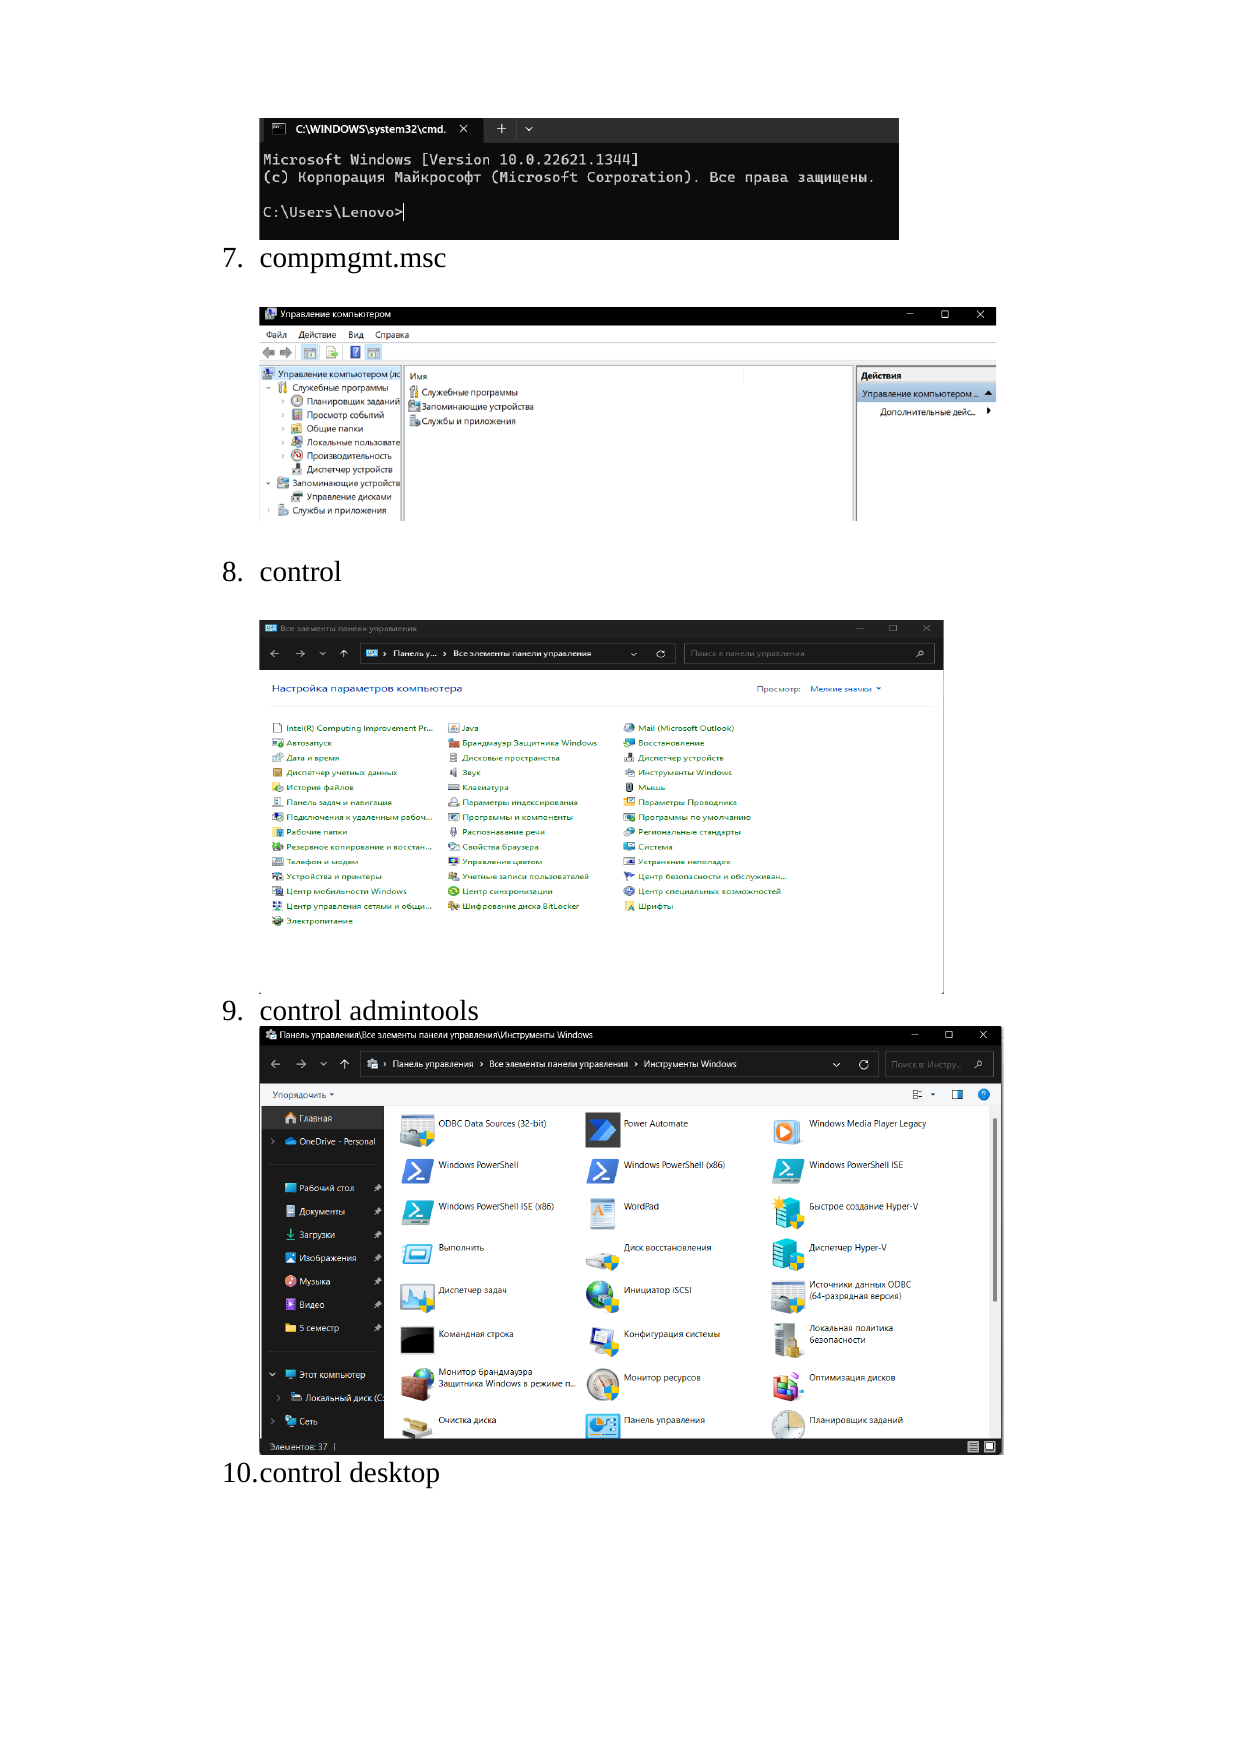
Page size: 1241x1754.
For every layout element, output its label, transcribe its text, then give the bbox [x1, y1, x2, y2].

list compmgmt.msc [222, 240, 1152, 273]
picture [259, 118, 899, 240]
list control desktop [222, 1455, 1152, 1488]
list control [222, 554, 1152, 587]
picture [259, 1026, 1004, 1455]
list control admintools [222, 993, 1152, 1027]
picture [259, 307, 997, 521]
picture [259, 620, 944, 994]
